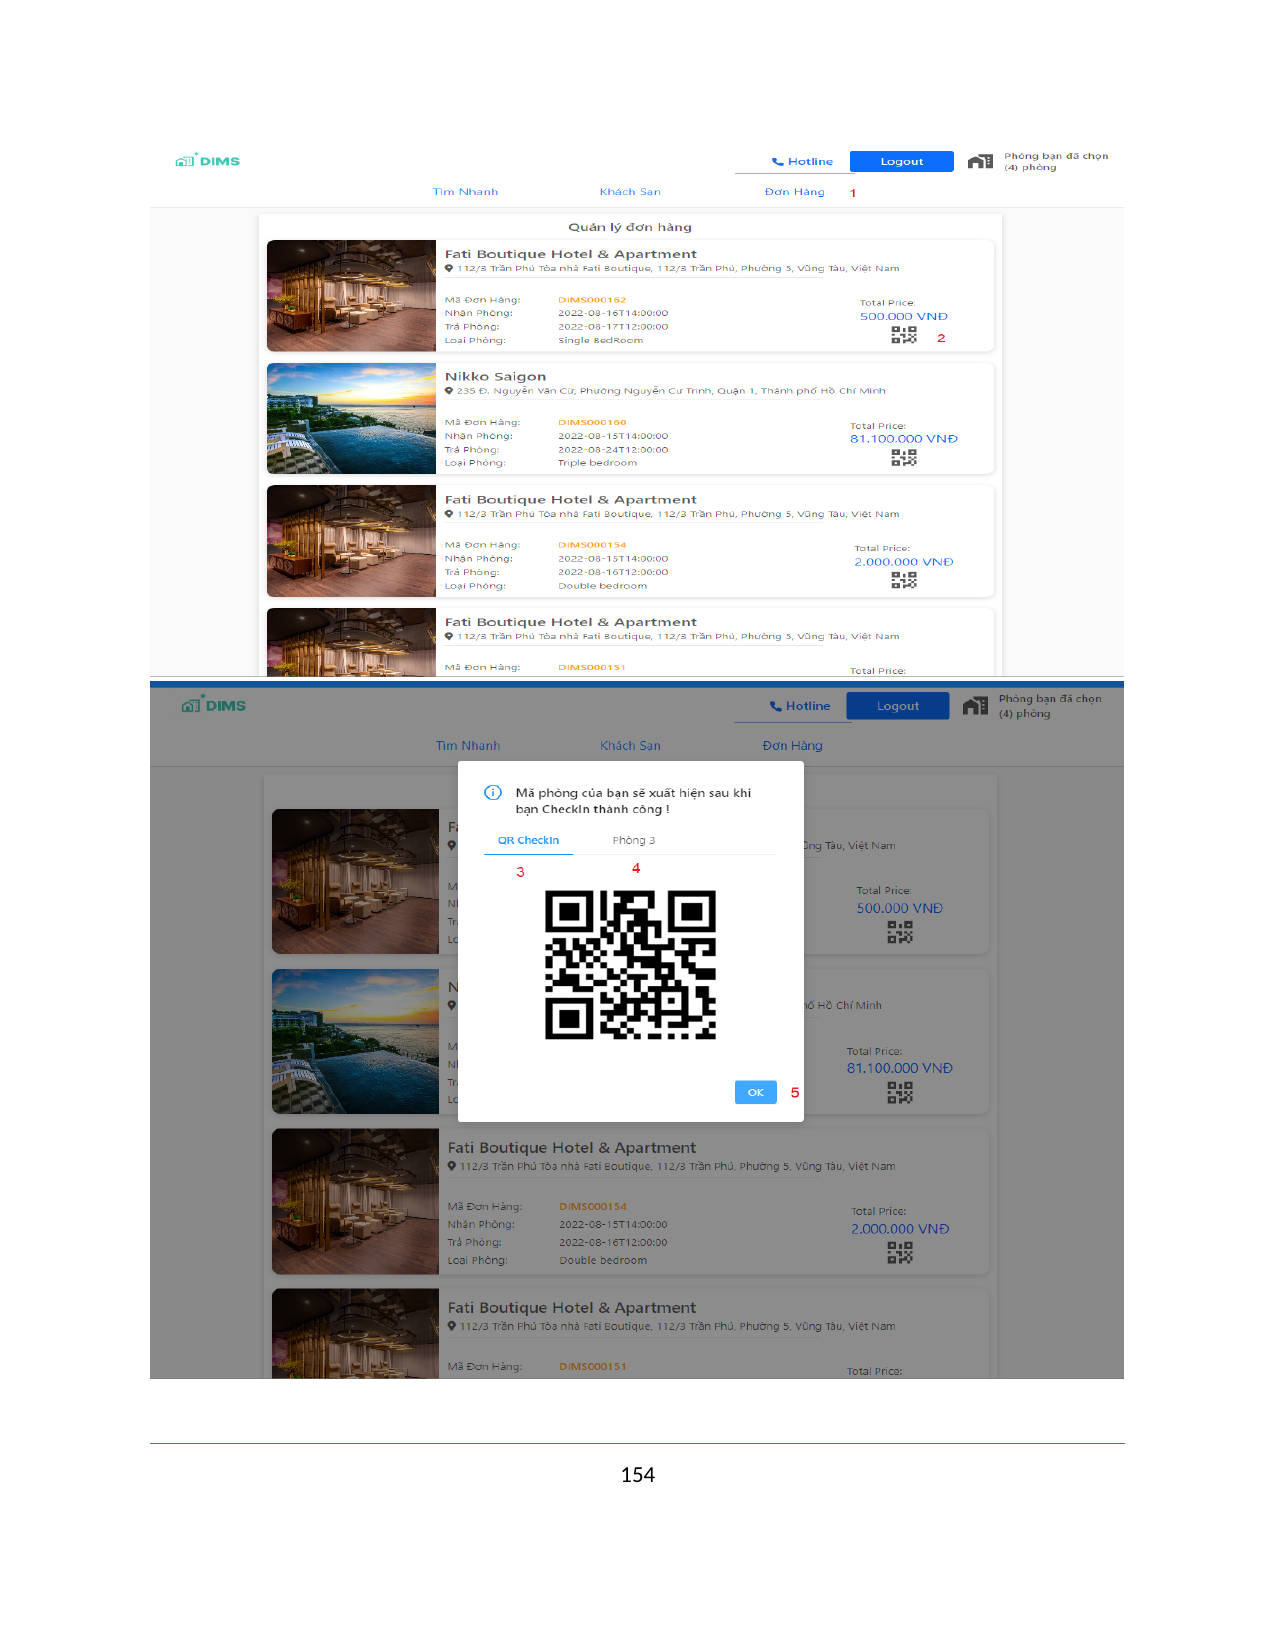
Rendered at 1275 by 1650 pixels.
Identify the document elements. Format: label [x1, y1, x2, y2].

picture [150, 150, 1124, 677]
picture [150, 681, 1124, 1379]
